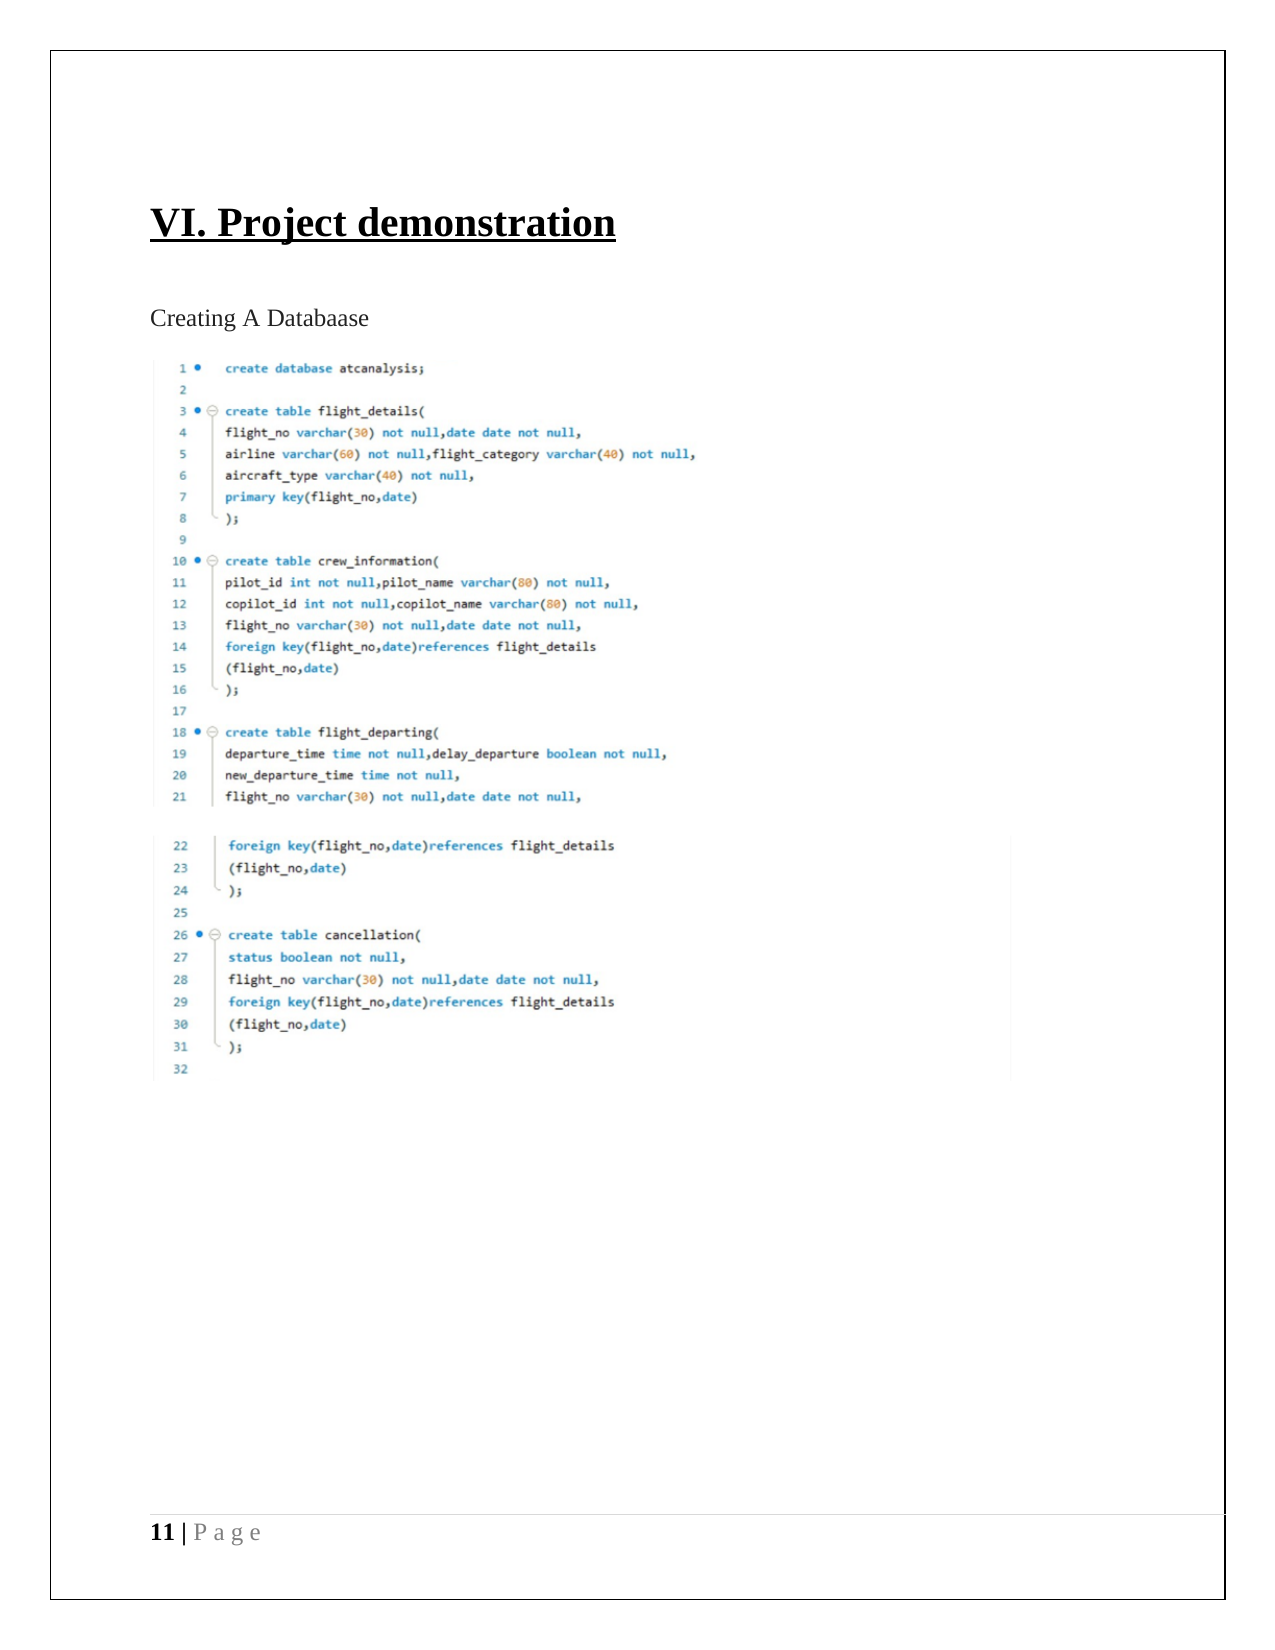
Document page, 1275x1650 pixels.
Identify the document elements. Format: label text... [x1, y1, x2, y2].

text Creating A Databaase [150, 303, 1224, 332]
text VI. Project demonstration [150, 198, 1224, 246]
